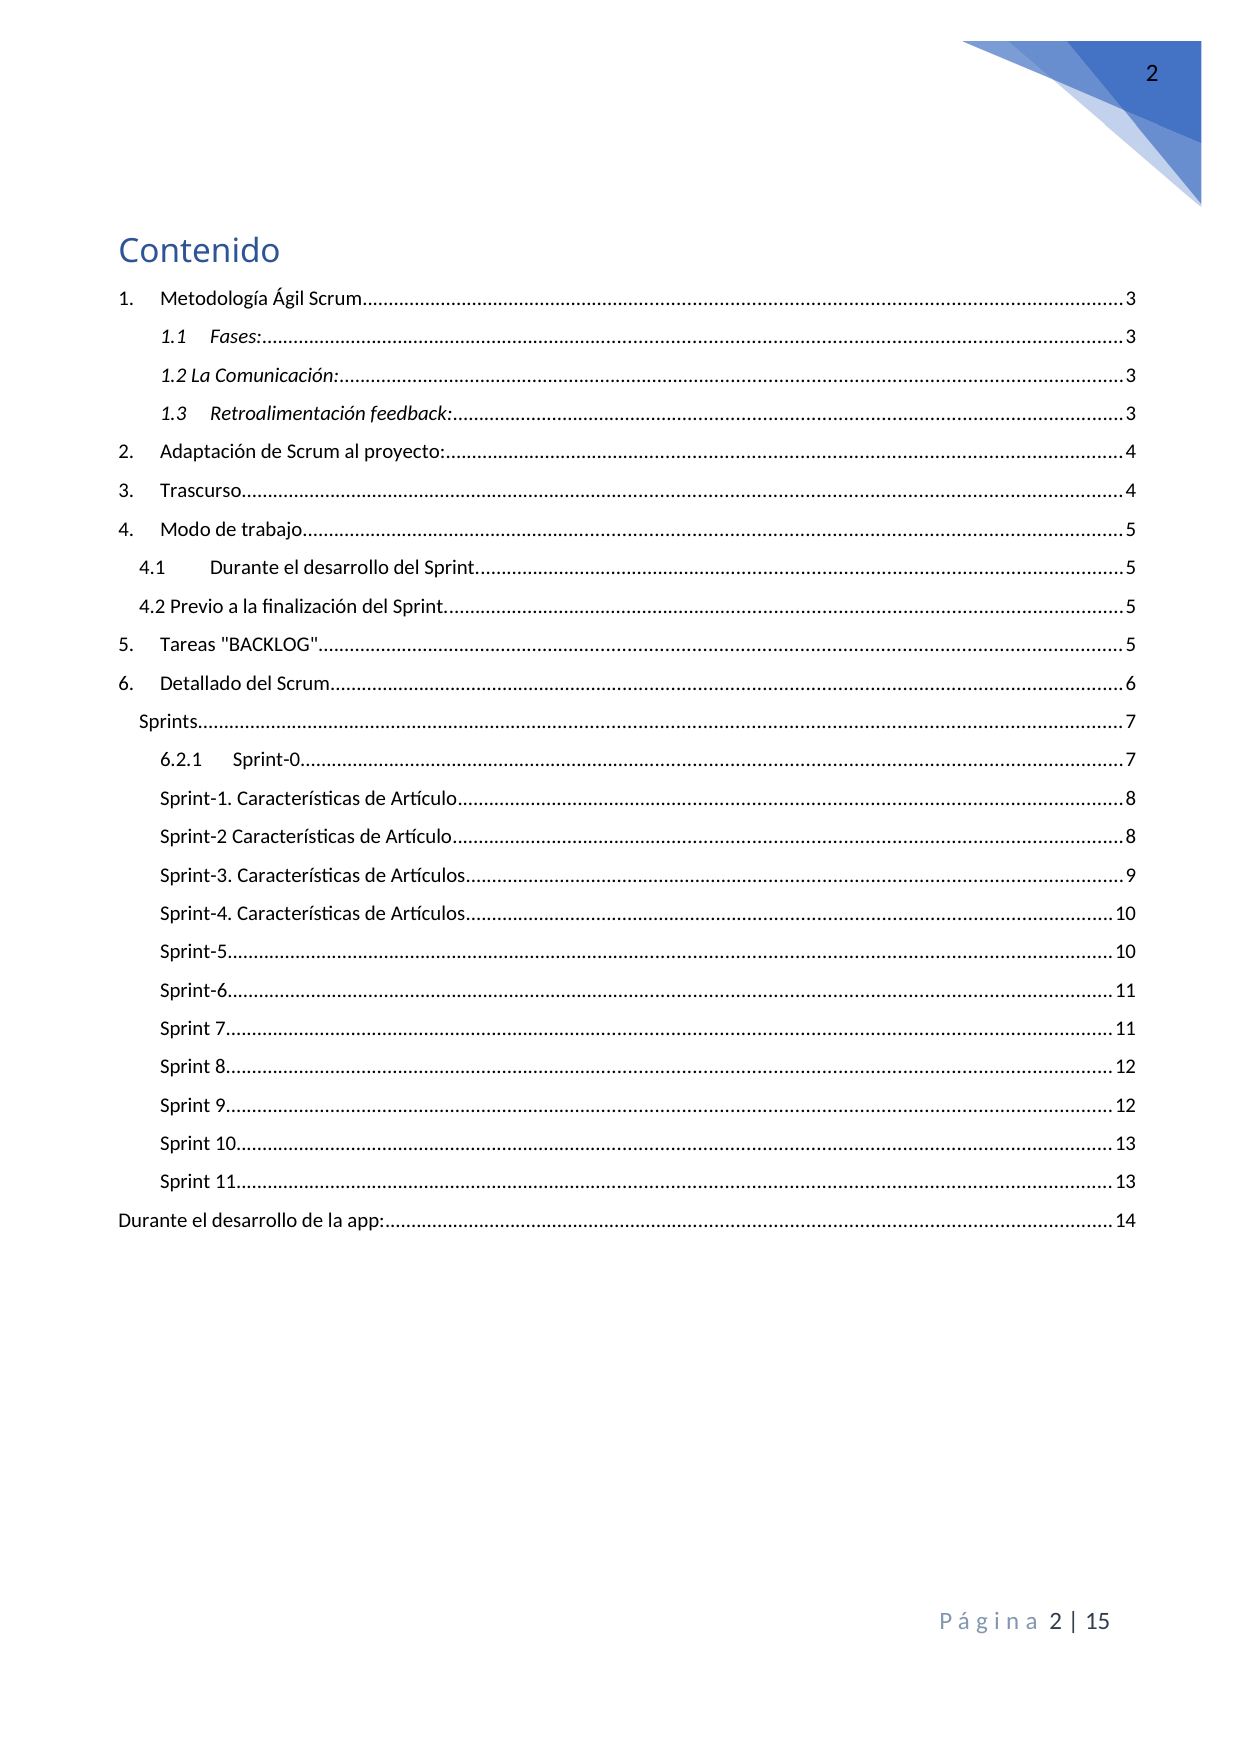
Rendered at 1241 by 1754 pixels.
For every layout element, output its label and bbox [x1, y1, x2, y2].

picture [962, 41, 1202, 207]
